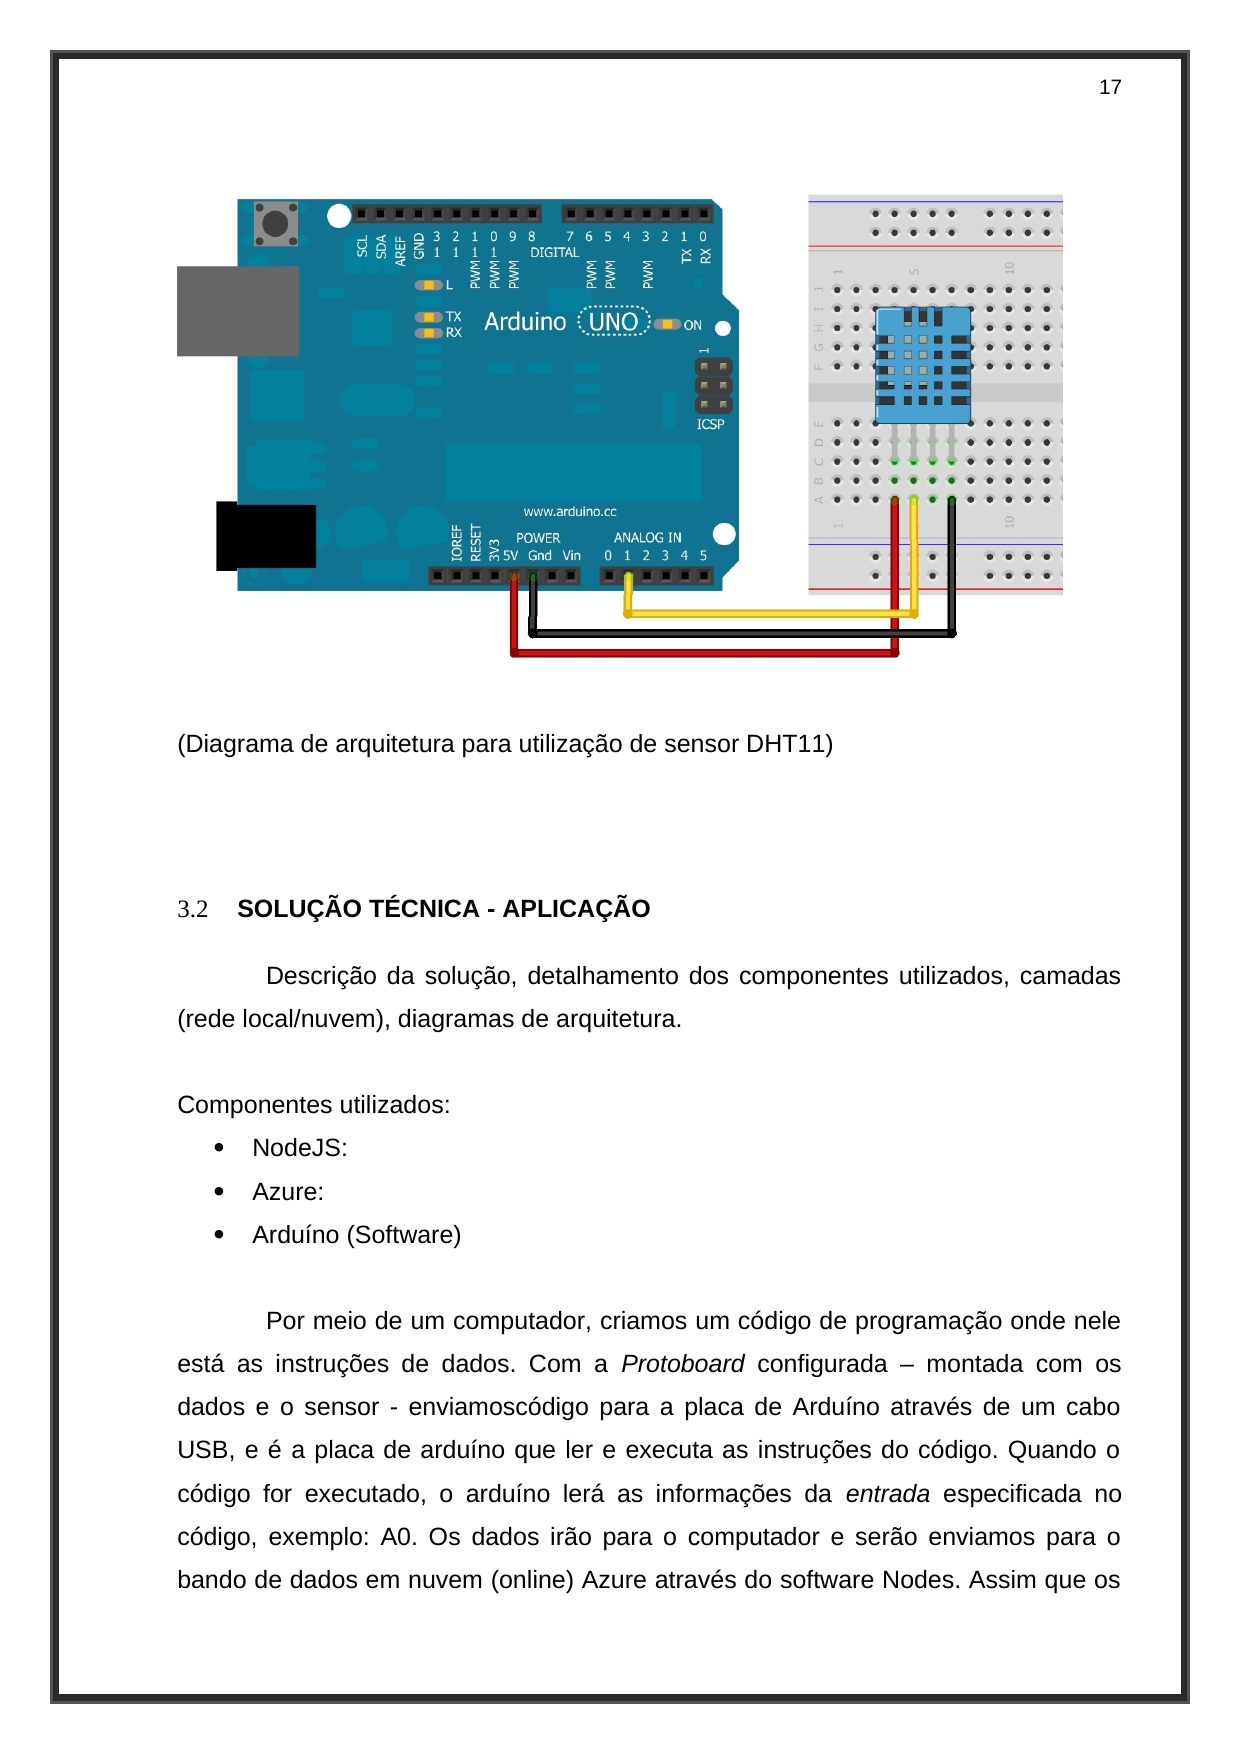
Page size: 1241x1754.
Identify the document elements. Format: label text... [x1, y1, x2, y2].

subtitle Solução Técnica - Aplicação [177, 894, 1122, 923]
list Arduíno (Software) [214, 1220, 1122, 1249]
list Azure: [214, 1177, 1122, 1205]
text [177, 1306, 1122, 1594]
text Componentes utilizados: [177, 1090, 1122, 1119]
picture [177, 177, 1063, 672]
list NodeJS: [214, 1133, 1122, 1162]
text Descrição da solução, detalhamento dos componentes utilizados, camadas (rede local/nuvem), diagramas de arquitetura. [177, 961, 1122, 1033]
text (Diagrama de arquitetura para utilização de sensor DHT11) [177, 729, 1122, 758]
